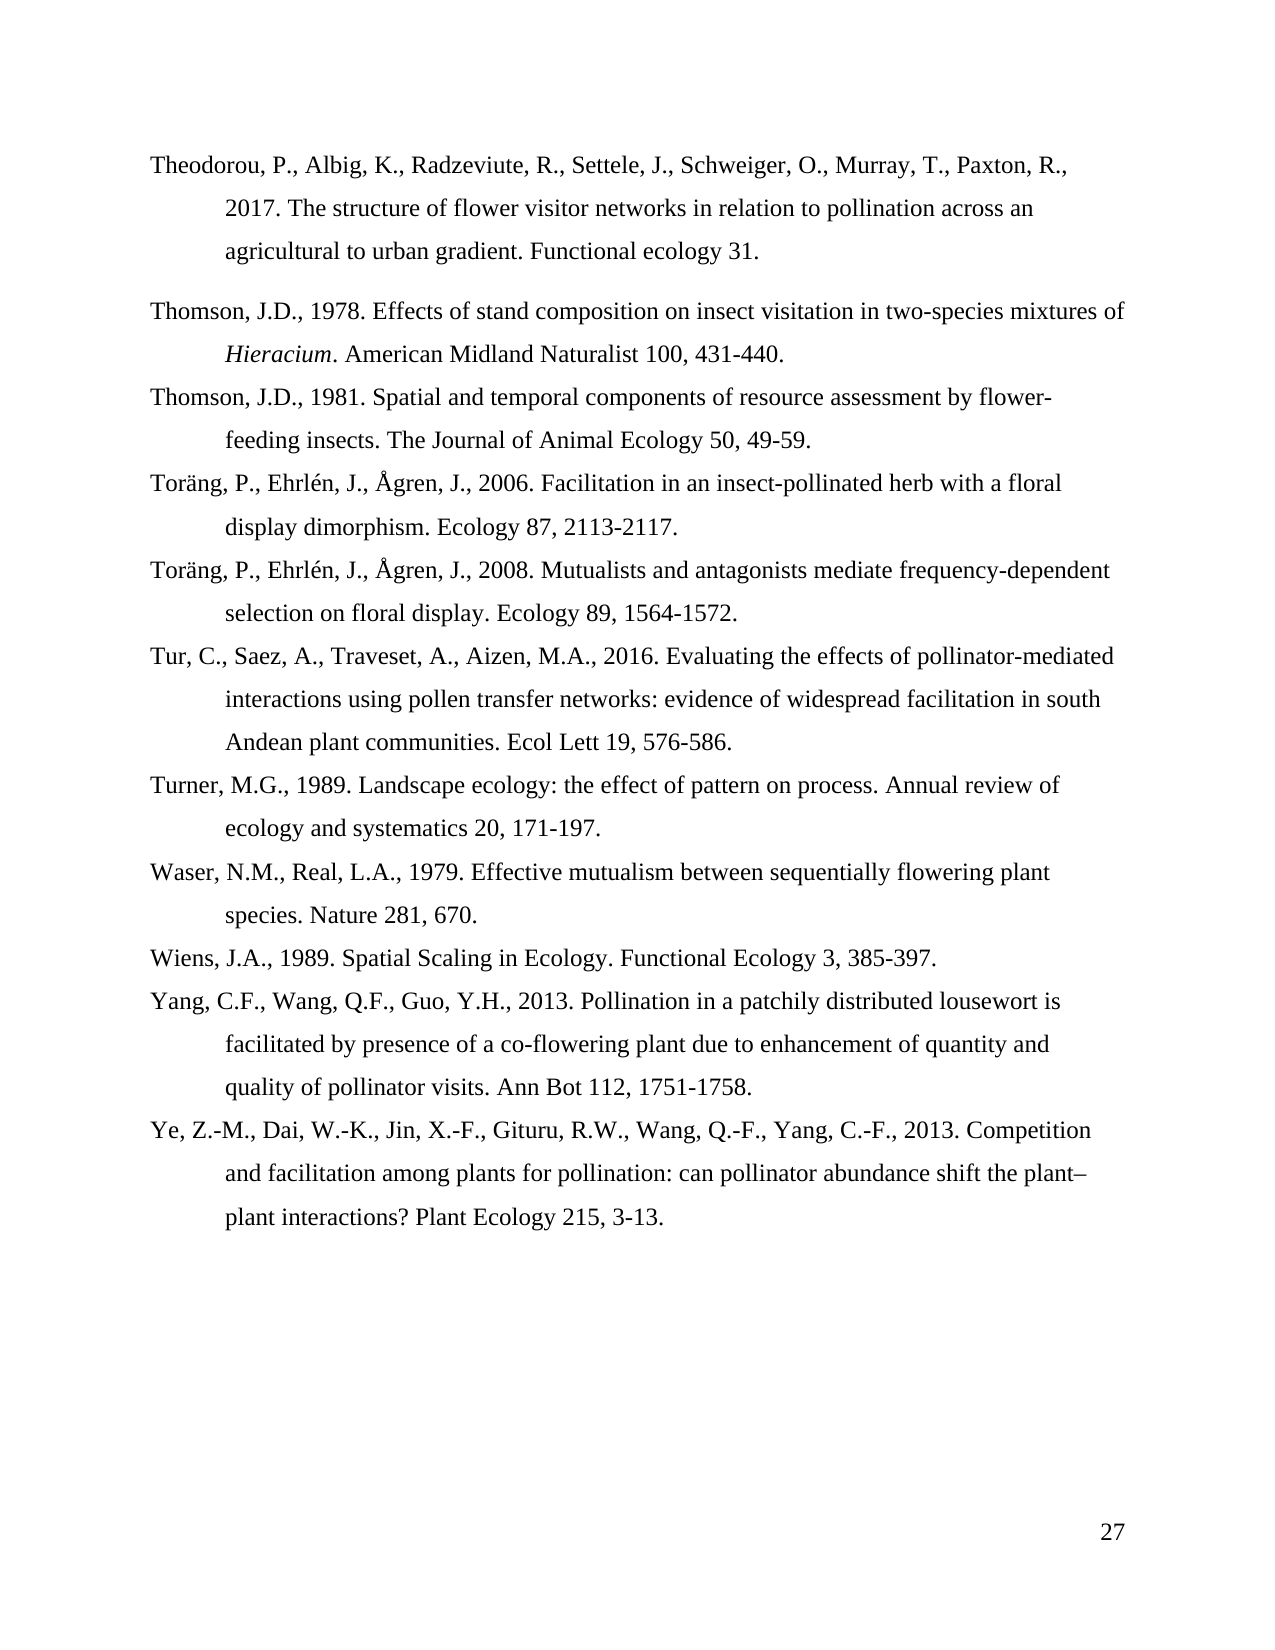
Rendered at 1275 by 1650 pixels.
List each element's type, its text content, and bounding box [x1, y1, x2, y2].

text Yang, C.F., Wang, Q.F., Guo, Y.H., 2013. Pollination in a patchily distributed lousewort is facilitated by presence of a co-flowering plant due to enhancement of quantity and quality of pollinator visits. Ann Bot 112, 1751-1758. [150, 986, 1125, 1101]
text Waser, N.M., Real, L.A., 1979. Effective mutualism between sequentially flowering plant species. Nature 281, 670. [150, 857, 1125, 928]
text Tur, C., Saez, A., Traveset, A., Aizen, M.A., 2016. Evaluating the effects of pollinator-mediated interactions using pollen transfer networks: evidence of widespread facilitation in south Andean plant communities. Ecol Lett 19, 576-586. [150, 641, 1125, 756]
text Wiens, J.A., 1989. Spatial Scaling in Ecology. Functional Ecology 3, 385-397. [150, 943, 1125, 972]
text Theodorou, P., Albig, K., Radzeviute, R., Settele, J., Schweiger, O., Murray, T., Paxton, R., 2017. The structure of flower visitor networks in relation to pollination across an agricultural to urban gradient. Functional ecology 31. [150, 150, 1125, 265]
text Thomson, J.D., 1981. Spatial and temporal components of resource assessment by flower-feeding insects. The Journal of Animal Ecology 50, 49-59. [150, 382, 1125, 454]
text Ye, Z.-M., Dai, W.-K., Jin, X.-F., Gituru, R.W., Wang, Q.-F., Yang, C.-F., 2013. Competition and facilitation among plants for pollination: can pollinator abundance shift the plant–plant interactions? Plant Ecology 215, 3-13. [150, 1115, 1125, 1230]
text Turner, M.G., 1989. Landscape ecology: the effect of pattern on process. Annual review of ecology and systematics 20, 171-197. [150, 770, 1125, 842]
text Thomson, J.D., 1978. Effects of stand composition on insect visitation in two-species mixtures of Hieracium. American Midland Naturalist 100, 431-440. [150, 296, 1125, 368]
text Toräng, P., Ehrlén, J., Ågren, J., 2008. Mutualists and antagonists mediate frequency-dependent selection on floral display. Ecology 89, 1564-1572. [150, 555, 1125, 627]
text Toräng, P., Ehrlén, J., Ågren, J., 2006. Facilitation in an insect-pollinated herb with a floral display dimorphism. Ecology 87, 2113-2117. [150, 468, 1125, 540]
